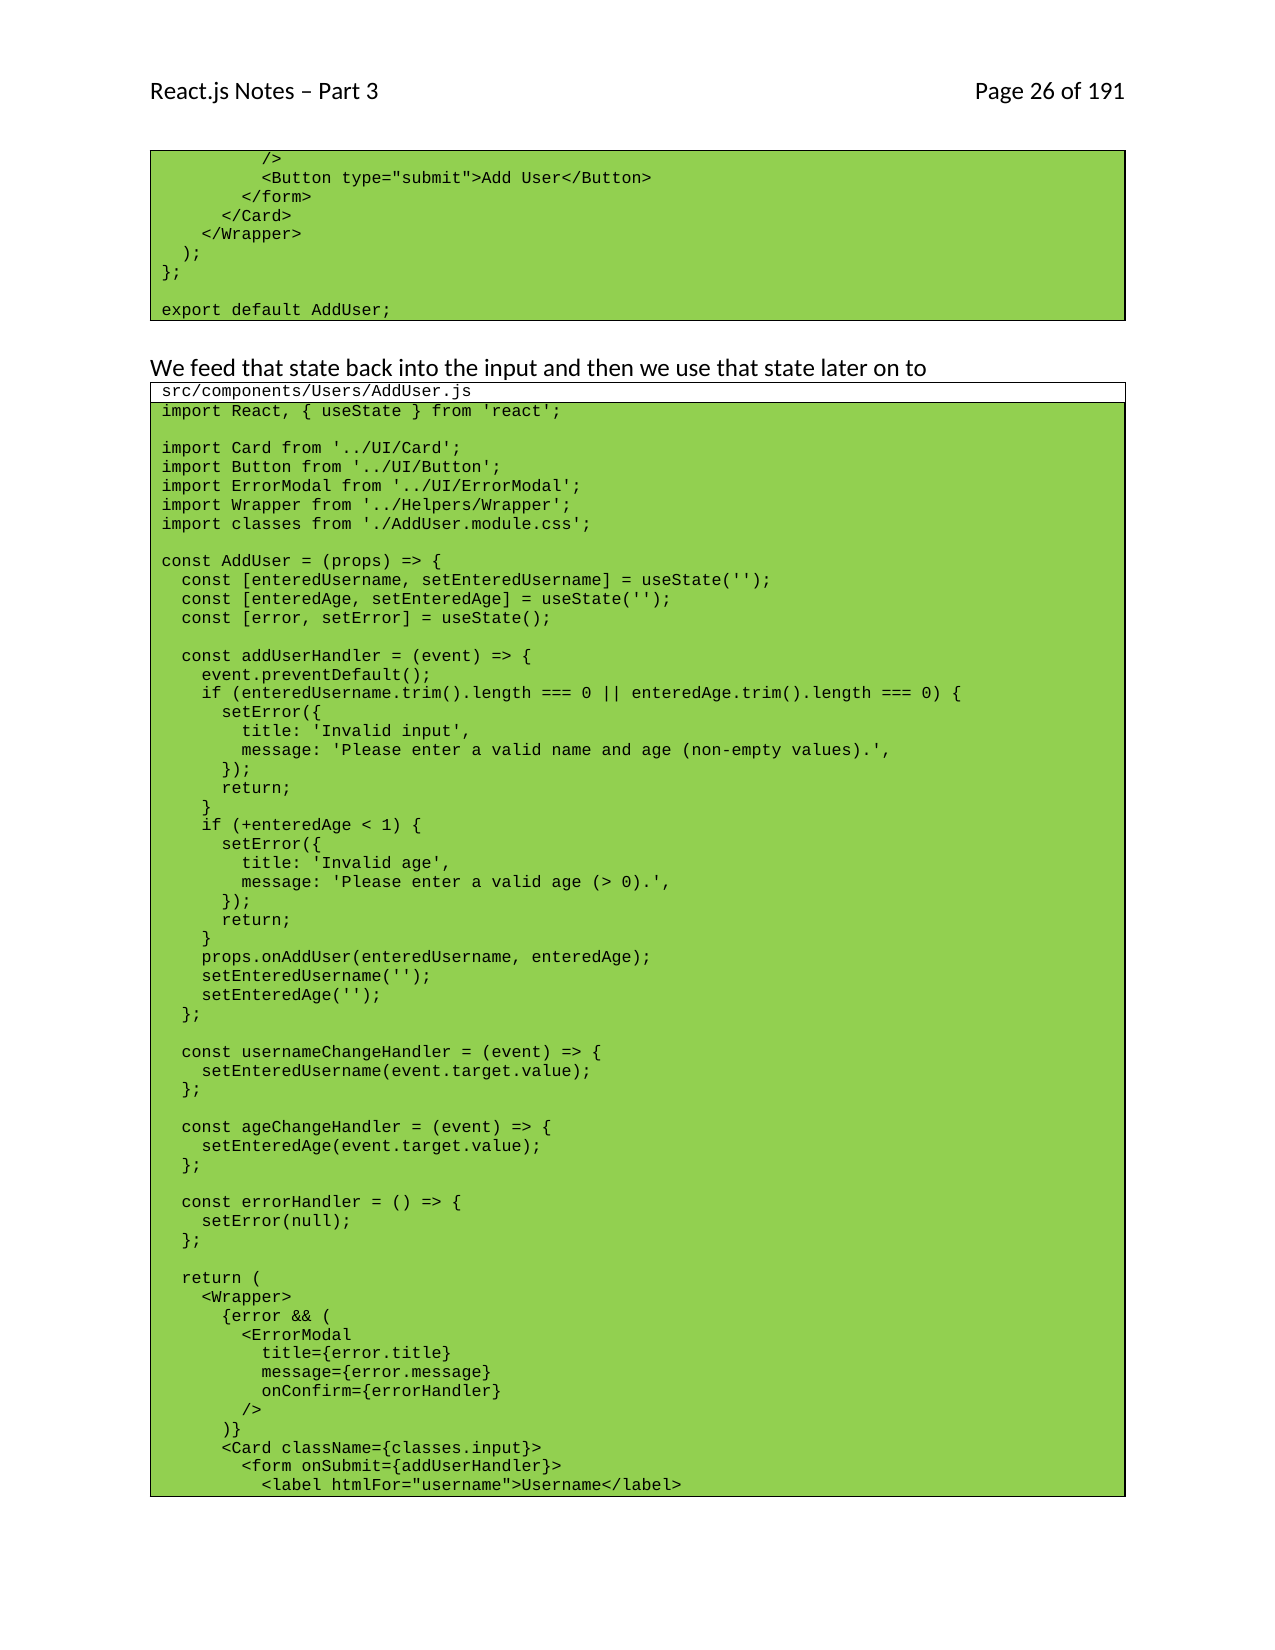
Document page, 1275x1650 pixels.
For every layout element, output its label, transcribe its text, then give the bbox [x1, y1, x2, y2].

text We feed that state back into the input and then we use that state later on to [150, 352, 1125, 382]
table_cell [151, 151, 1124, 320]
table_header src/components/Users/AddUser.js [151, 383, 1125, 402]
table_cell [151, 403, 1124, 1496]
